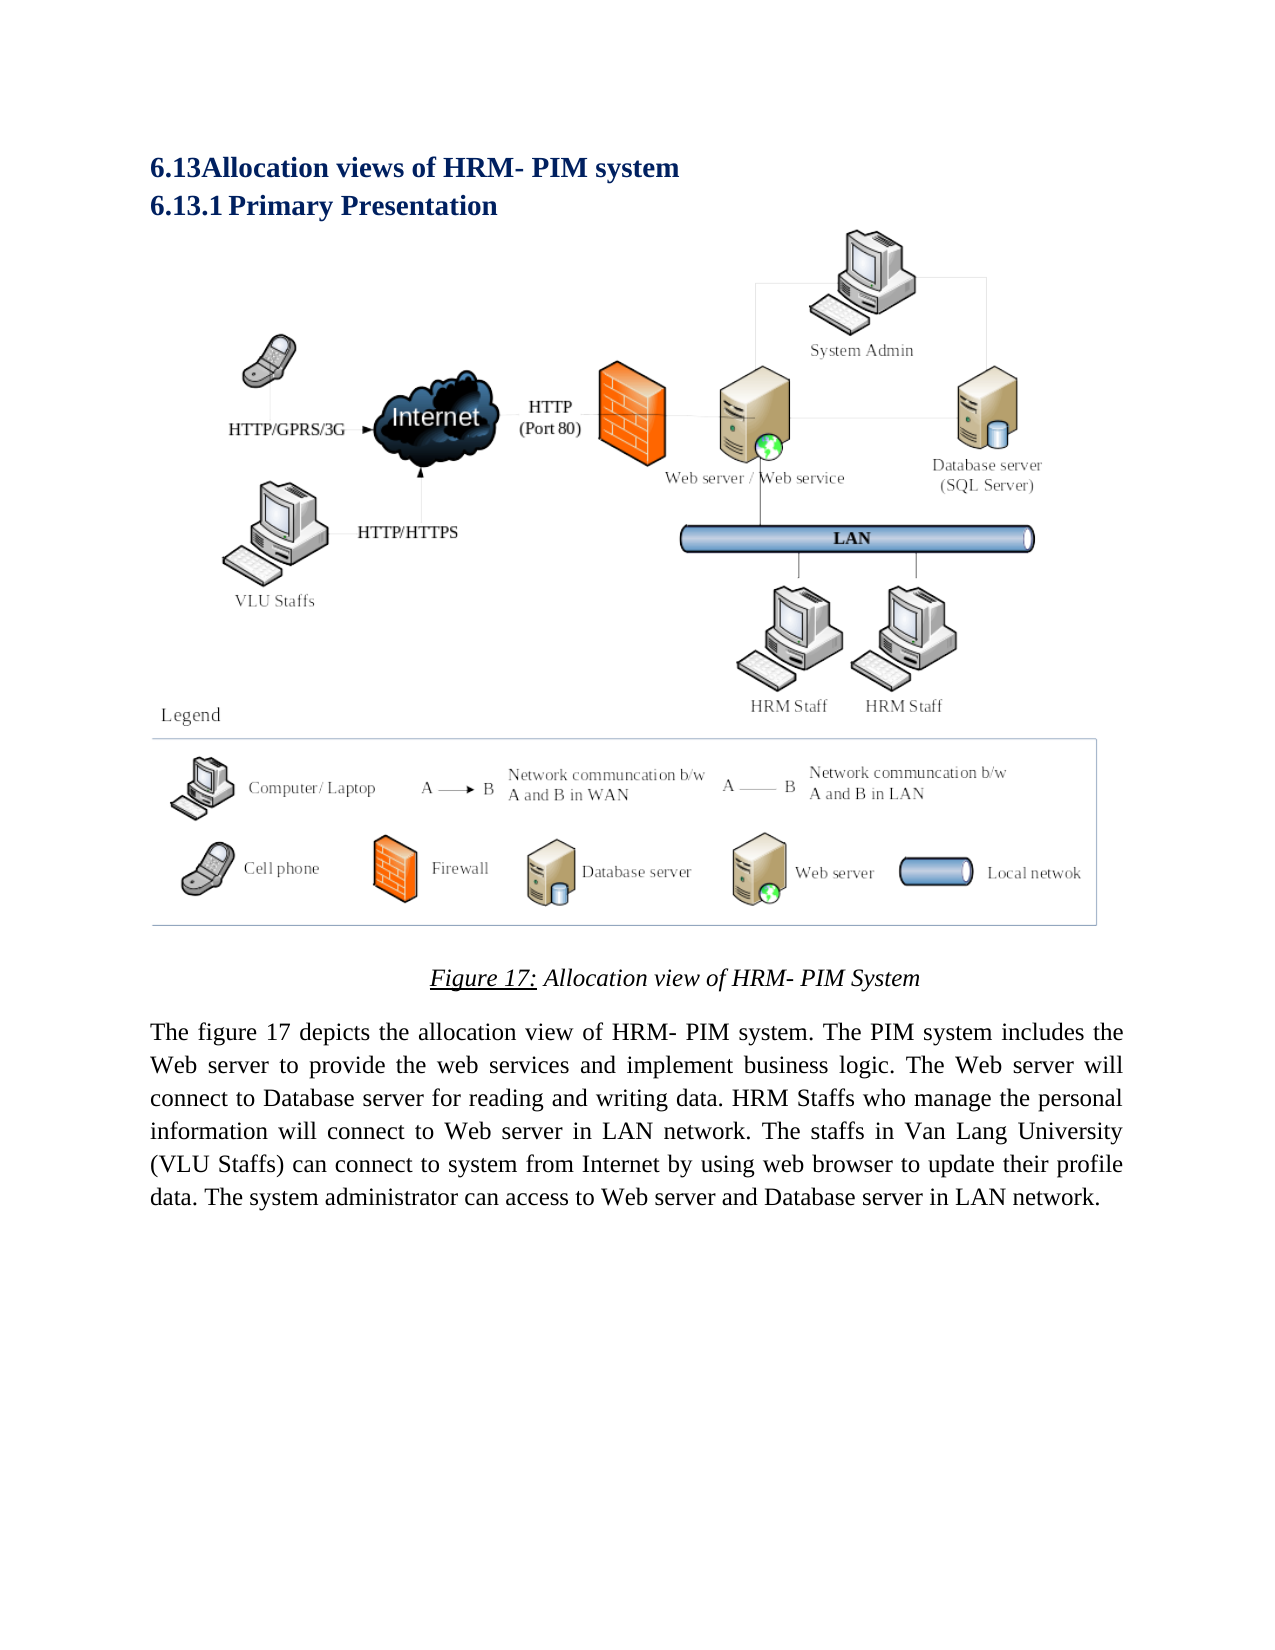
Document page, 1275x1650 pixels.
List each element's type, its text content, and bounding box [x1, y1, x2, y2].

subtitle Primary Presentation [150, 188, 1125, 222]
text Figure 17: Allocation view of HRM- PIM System [150, 963, 1125, 992]
subtitle 6.13Allocation views of HRM- PIM system [150, 150, 1125, 183]
text The figure 17 depicts the allocation view of HRM- PIM system. The PIM system includes the Web server to provide the web services and implement business logic. The Web server will connect to Database server for reading and writing data. HRM Staffs who manage the personal information will connect to Web server in LAN network. The staffs in Van Lang University (VLU Staffs) can connect to system from Internet by using web browser to update their profile data. The system administrator can access to Web server and Database server in LAN network. [150, 1017, 1125, 1211]
